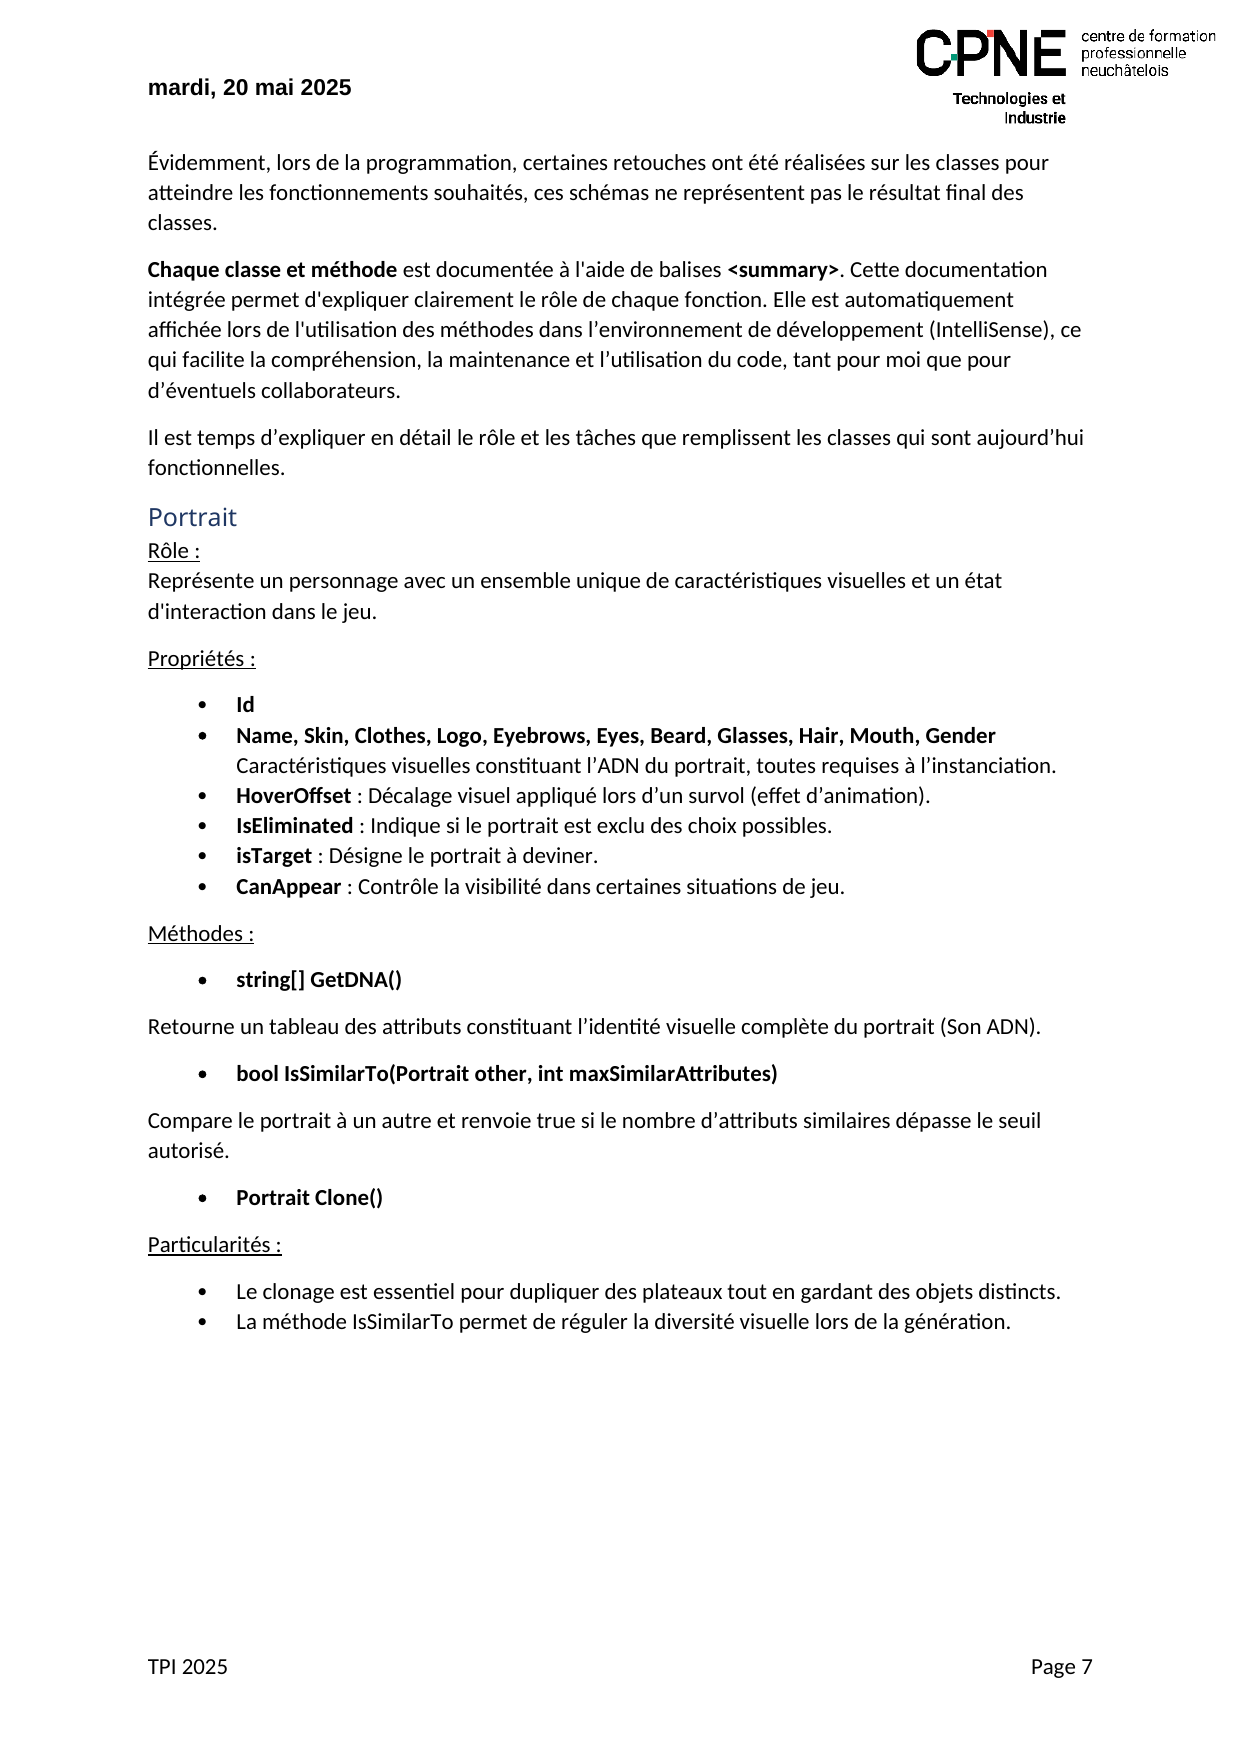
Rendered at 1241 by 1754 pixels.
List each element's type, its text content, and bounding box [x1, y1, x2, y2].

list CanAppear : Contrôle la visibilité dans certaines situations de jeu. [199, 872, 1093, 900]
list isTarget : Désigne le portrait à deviner. [199, 842, 1093, 870]
text Compare le portrait à un autre et renvoie true si le nombre d’attributs similaires dépasse le seuil autorisé. [148, 1106, 1093, 1164]
text Évidemment, lors de la programmation, certaines retouches ont été réalisées sur les classes pour atteindre les fonctionnements souhaités, ces schémas ne représentent pas le résultat final des classes. [148, 148, 1093, 236]
list Name, Skin, Clothes, Logo, Eyebrows, Eyes, Beard, Glasses, Hair, Mouth, Gender [199, 721, 1093, 749]
list string[] GetDNA() [199, 966, 1093, 994]
list La méthode IsSimilarTo permet de réguler la diversité visuelle lors de la génération. [199, 1307, 1093, 1335]
subtitle Portrait [148, 500, 1093, 534]
picture [916, 29, 1216, 124]
text Particularités : [148, 1230, 1093, 1258]
list bool IsSimilarTo(Portrait other, int maxSimilarAttributes) [199, 1059, 1093, 1087]
text Rôle : Représente un personnage avec un ensemble unique de caractéristiques visuelles et un état d'interaction dans le jeu. [148, 536, 1093, 625]
list Portrait Clone() [199, 1183, 1093, 1211]
text Méthodes : [148, 919, 1093, 947]
list HoverOffset : Décalage visuel appliqué lors d’un survol (effet d’animation). [199, 781, 1093, 809]
list Caractéristiques visuelles constituant l’ADN du portrait, toutes requises à l’instanciation. [236, 751, 1093, 779]
text Chaque classe et méthode est documentée à l'aide de balises <summary>. Cette documentation intégrée permet d'expliquer clairement le rôle de chaque fonction. Elle est automatiquement affichée lors de l'utilisation des méthodes dans l’environnement de développement (IntelliSense), ce qui facilite la compréhension, la maintenance et l’utilisation du code, tant pour moi que pour d’éventuels collaborateurs. [148, 255, 1093, 404]
text Il est temps d’expliquer en détail le rôle et les tâches que remplissent les classes qui sont aujourd’hui fonctionnelles. [148, 423, 1093, 481]
text Retourne un tableau des attributs constituant l’identité visuelle complète du portrait (Son ADN). [148, 1012, 1093, 1041]
list Le clonage est essentiel pour dupliquer des plateaux tout en gardant des objets distincts. [199, 1277, 1093, 1305]
list IsEliminated : Indique si le portrait est exclu des choix possibles. [199, 811, 1093, 839]
text Propriétés : [148, 644, 1093, 672]
list Id [199, 691, 1093, 719]
